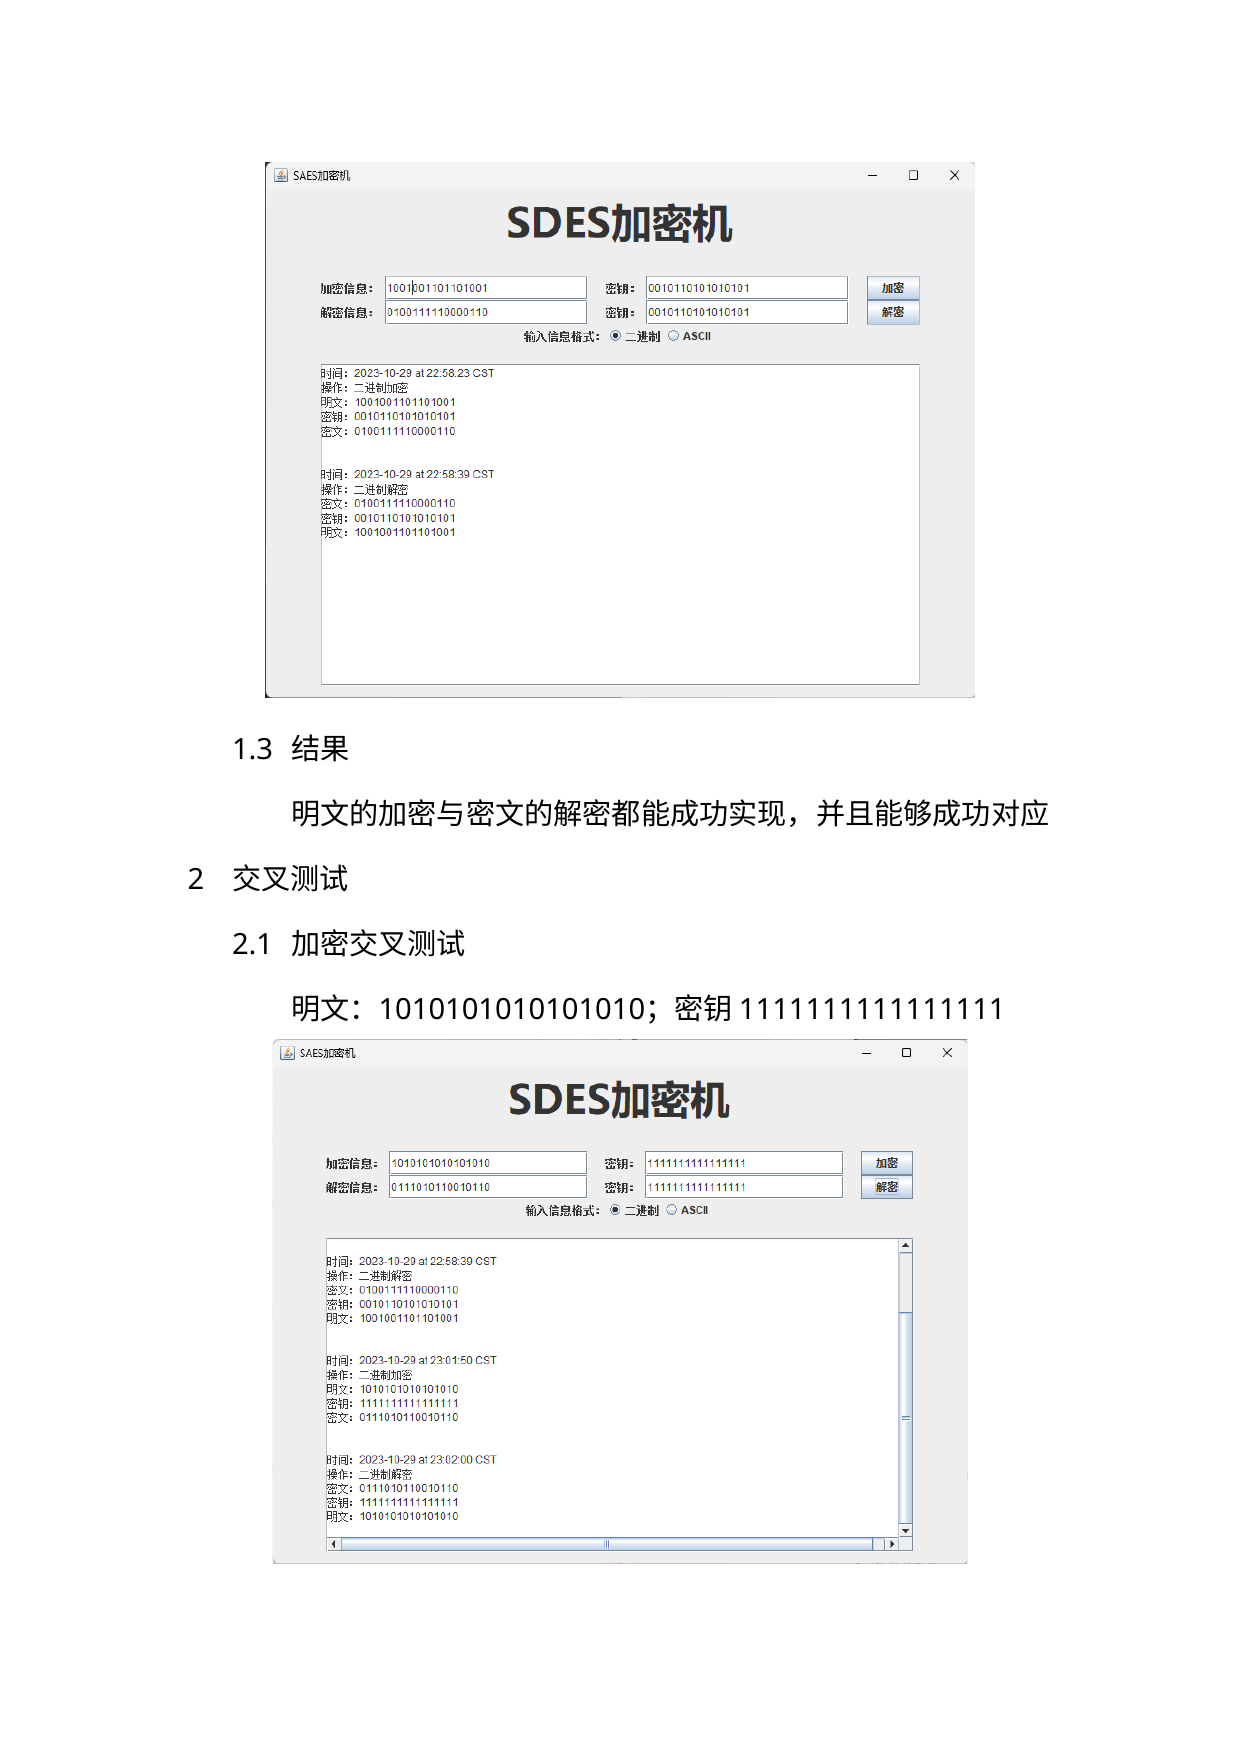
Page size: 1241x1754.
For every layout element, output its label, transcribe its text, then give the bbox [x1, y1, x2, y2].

picture [265, 162, 975, 698]
list 交叉测试 [187, 844, 1053, 909]
list 结果 [232, 714, 1053, 779]
picture [272, 1039, 968, 1564]
list 明文：1010101010101010；密钥1111111111111111 [291, 974, 1053, 1039]
list 加密交叉测试 [232, 909, 1053, 974]
list 明文的加密与密文的解密都能成功实现，并且能够成功对应 [291, 779, 1053, 844]
